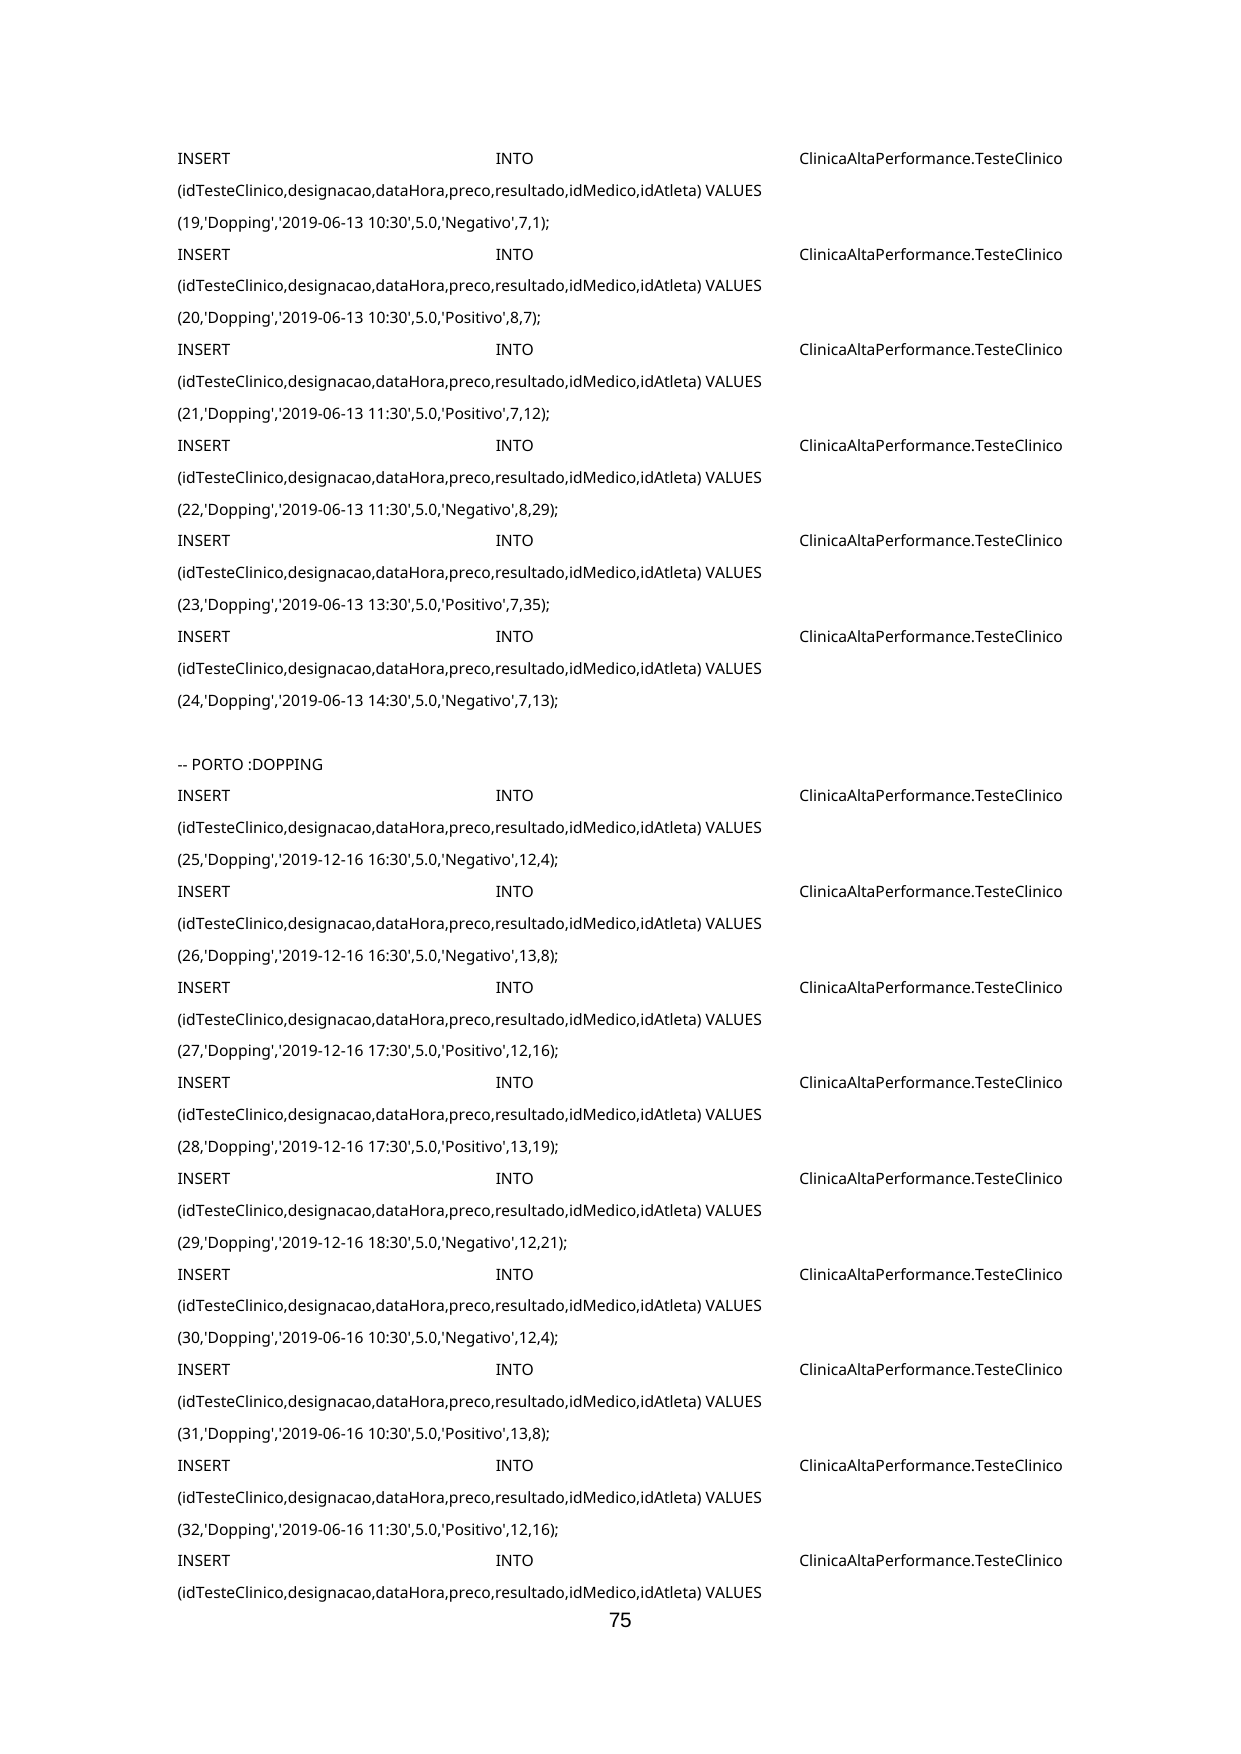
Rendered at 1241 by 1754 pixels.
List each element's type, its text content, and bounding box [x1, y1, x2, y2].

text INSERT INTO ClinicaAltaPerformance.TesteClinico (idTesteClinico,designacao,dataHora,preco,resultado,idMedico,idAtleta) VALUES [177, 434, 1063, 488]
text INSERT INTO ClinicaAltaPerformance.TesteClinico (idTesteClinico,designacao,dataHora,preco,resultado,idMedico,idAtleta) VALUES [177, 1359, 1063, 1412]
text (26,'Dopping','2019-12-16 16:30',5.0,'Negativo',13,8); [177, 944, 1063, 966]
text INSERT INTO ClinicaAltaPerformance.TesteClinico (idTesteClinico,designacao,dataHora,preco,resultado,idMedico,idAtleta) VALUES [177, 1072, 1063, 1125]
text (24,'Dopping','2019-06-13 14:30',5.0,'Negativo',7,13); [177, 689, 1063, 711]
text INSERT INTO ClinicaAltaPerformance.TesteClinico (idTesteClinico,designacao,dataHora,preco,resultado,idMedico,idAtleta) VALUES [177, 881, 1063, 934]
text INSERT INTO ClinicaAltaPerformance.TesteClinico (idTesteClinico,designacao,dataHora,preco,resultado,idMedico,idAtleta) VALUES [177, 976, 1063, 1029]
text (22,'Dopping','2019-06-13 11:30',5.0,'Negativo',8,29); [177, 498, 1063, 519]
text (20,'Dopping','2019-06-13 10:30',5.0,'Positivo',8,7); [177, 307, 1063, 328]
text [177, 148, 1063, 201]
text (31,'Dopping','2019-06-16 10:30',5.0,'Positivo',13,8); [177, 1423, 1063, 1444]
text (30,'Dopping','2019-06-16 10:30',5.0,'Negativo',12,4); [177, 1327, 1063, 1348]
text (29,'Dopping','2019-12-16 18:30',5.0,'Negativo',12,21); [177, 1231, 1063, 1253]
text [177, 1550, 1063, 1603]
text (23,'Dopping','2019-06-13 13:30',5.0,'Positivo',7,35); [177, 594, 1063, 615]
text INSERT INTO ClinicaAltaPerformance.TesteClinico (idTesteClinico,designacao,dataHora,preco,resultado,idMedico,idAtleta) VALUES [177, 243, 1063, 296]
text (19,'Dopping','2019-06-13 10:30',5.0,'Negativo',7,1); [177, 211, 1063, 233]
text INSERT INTO ClinicaAltaPerformance.TesteClinico (idTesteClinico,designacao,dataHora,preco,resultado,idMedico,idAtleta) VALUES [177, 626, 1063, 679]
text (27,'Dopping','2019-12-16 17:30',5.0,'Positivo',12,16); [177, 1040, 1063, 1061]
text INSERT INTO ClinicaAltaPerformance.TesteClinico (idTesteClinico,designacao,dataHora,preco,resultado,idMedico,idAtleta) VALUES [177, 785, 1063, 838]
text -- PORTO :DOPPING [177, 753, 1063, 774]
text (28,'Dopping','2019-12-16 17:30',5.0,'Positivo',13,19); [177, 1136, 1063, 1157]
text INSERT INTO ClinicaAltaPerformance.TesteClinico (idTesteClinico,designacao,dataHora,preco,resultado,idMedico,idAtleta) VALUES [177, 1168, 1063, 1221]
text (21,'Dopping','2019-06-13 11:30',5.0,'Positivo',7,12); [177, 403, 1063, 424]
text INSERT INTO ClinicaAltaPerformance.TesteClinico (idTesteClinico,designacao,dataHora,preco,resultado,idMedico,idAtleta) VALUES [177, 1263, 1063, 1316]
text (25,'Dopping','2019-12-16 16:30',5.0,'Negativo',12,4); [177, 849, 1063, 870]
text (32,'Dopping','2019-06-16 11:30',5.0,'Positivo',12,16); [177, 1518, 1063, 1539]
text INSERT INTO ClinicaAltaPerformance.TesteClinico (idTesteClinico,designacao,dataHora,preco,resultado,idMedico,idAtleta) VALUES [177, 1454, 1063, 1508]
text INSERT INTO ClinicaAltaPerformance.TesteClinico (idTesteClinico,designacao,dataHora,preco,resultado,idMedico,idAtleta) VALUES [177, 530, 1063, 583]
text INSERT INTO ClinicaAltaPerformance.TesteClinico (idTesteClinico,designacao,dataHora,preco,resultado,idMedico,idAtleta) VALUES [177, 339, 1063, 392]
